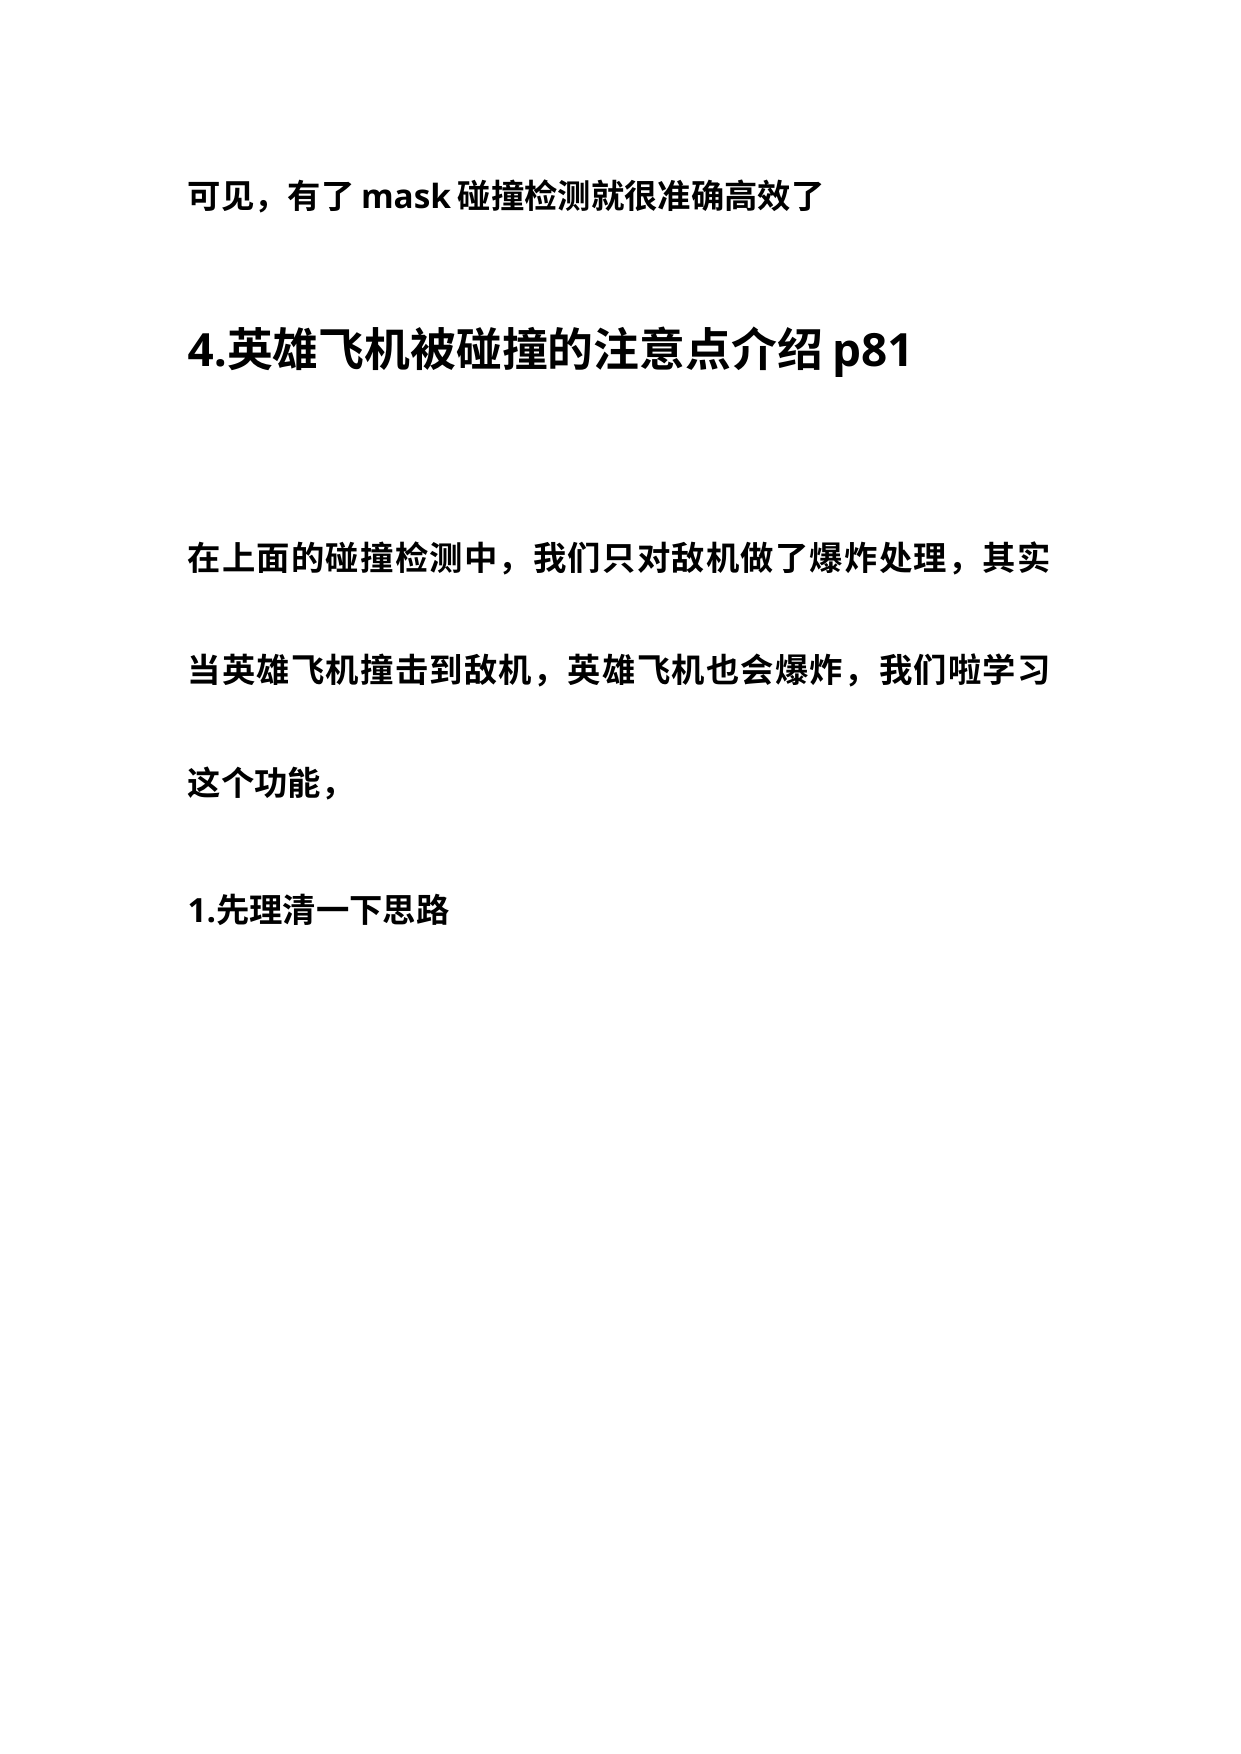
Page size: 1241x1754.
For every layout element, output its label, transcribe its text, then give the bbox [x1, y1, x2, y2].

subtitle 1.先理清一下思路 [187, 875, 1053, 940]
subtitle 可见，有了mask碰撞检测就很准确高效了 [187, 162, 1053, 227]
subtitle 4.英雄飞机被碰撞的注意点介绍p81 [187, 298, 1053, 395]
subtitle 在上面的碰撞检测中，我们只对敌机做了爆炸处理，其实当英雄飞机撞击到敌机，英雄飞机也会爆炸，我们啦学习这个功能， [187, 523, 1053, 813]
